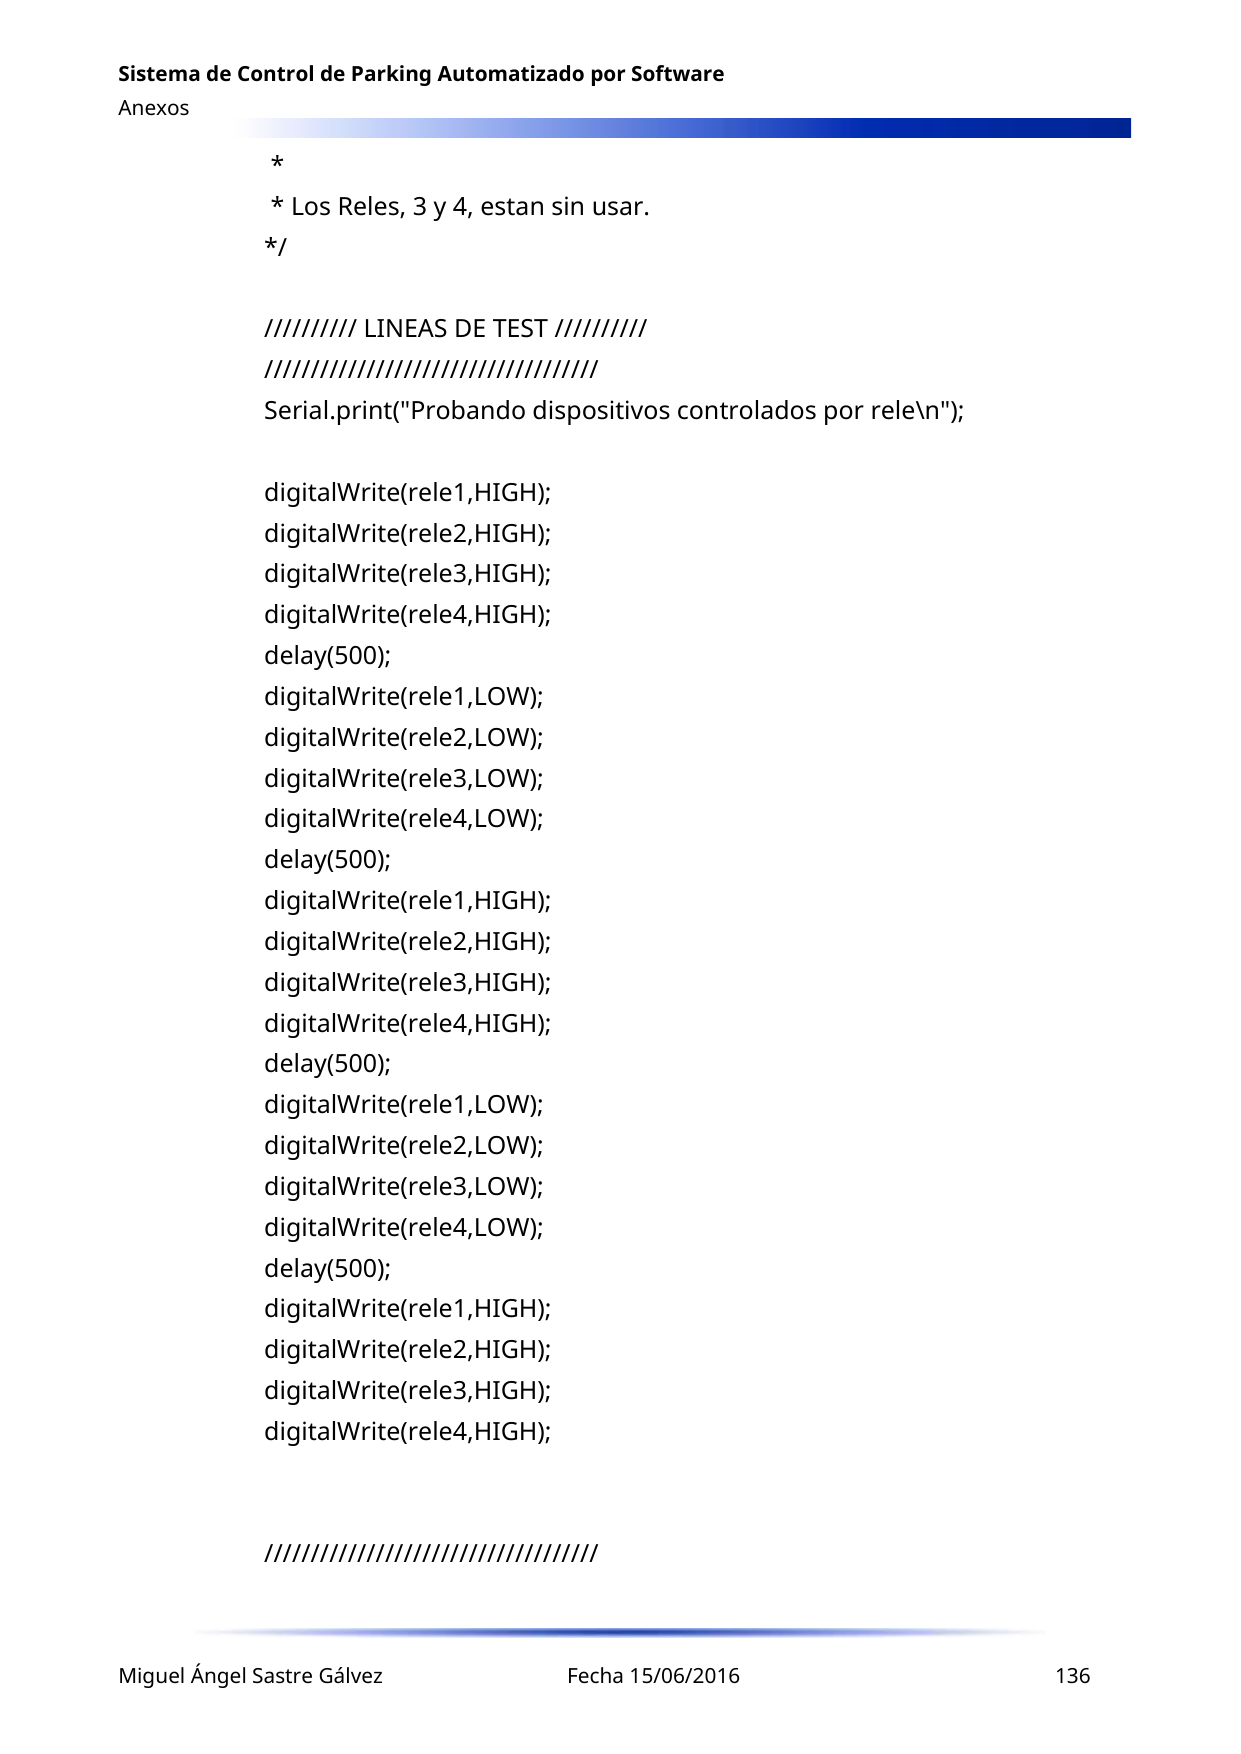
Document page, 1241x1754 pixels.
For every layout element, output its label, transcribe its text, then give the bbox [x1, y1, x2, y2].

text digitalWrite(rele4,HIGH); [177, 1005, 1063, 1039]
text digitalWrite(rele4,HIGH); [177, 597, 1063, 631]
text digitalWrite(rele3,LOW); [177, 760, 1063, 794]
text digitalWrite(rele3,HIGH); [177, 556, 1063, 590]
text digitalWrite(rele3,HIGH); [177, 1373, 1063, 1407]
text digitalWrite(rele1,LOW); [177, 1087, 1063, 1121]
text ////////// LINEAS DE TEST ////////// [177, 311, 1063, 345]
text digitalWrite(rele2,LOW); [177, 1128, 1063, 1162]
text * Los Reles, 3 y 4, estan sin usar. [177, 188, 1063, 223]
text digitalWrite(rele2,HIGH); [177, 1332, 1063, 1366]
text digitalWrite(rele4,LOW); [177, 1209, 1063, 1243]
text digitalWrite(rele4,LOW); [177, 801, 1063, 835]
text delay(500); [177, 1046, 1063, 1080]
text delay(500); [177, 1250, 1063, 1284]
text digitalWrite(rele3,HIGH); [177, 964, 1063, 998]
picture [93, 118, 1130, 137]
text digitalWrite(rele1,HIGH); [177, 883, 1063, 917]
text digitalWrite(rele1,HIGH); [177, 1291, 1063, 1325]
text //////////////////////////////////// [177, 352, 1063, 386]
text digitalWrite(rele1,HIGH); [177, 474, 1063, 508]
text digitalWrite(rele2,HIGH); [177, 923, 1063, 958]
text delay(500); [177, 638, 1063, 672]
text Serial.print("Probando dispositivos controlados por rele\n"); [177, 393, 1063, 427]
text //////////////////////////////////// [177, 1536, 1063, 1570]
text digitalWrite(rele2,LOW); [177, 719, 1063, 753]
text digitalWrite(rele4,HIGH); [177, 1413, 1063, 1448]
text */ [177, 229, 1063, 263]
picture [183, 1628, 1052, 1637]
text delay(500); [177, 842, 1063, 876]
text * [177, 148, 1063, 182]
text digitalWrite(rele2,HIGH); [177, 515, 1063, 549]
text digitalWrite(rele3,LOW); [177, 1168, 1063, 1203]
text digitalWrite(rele1,LOW); [177, 678, 1063, 713]
